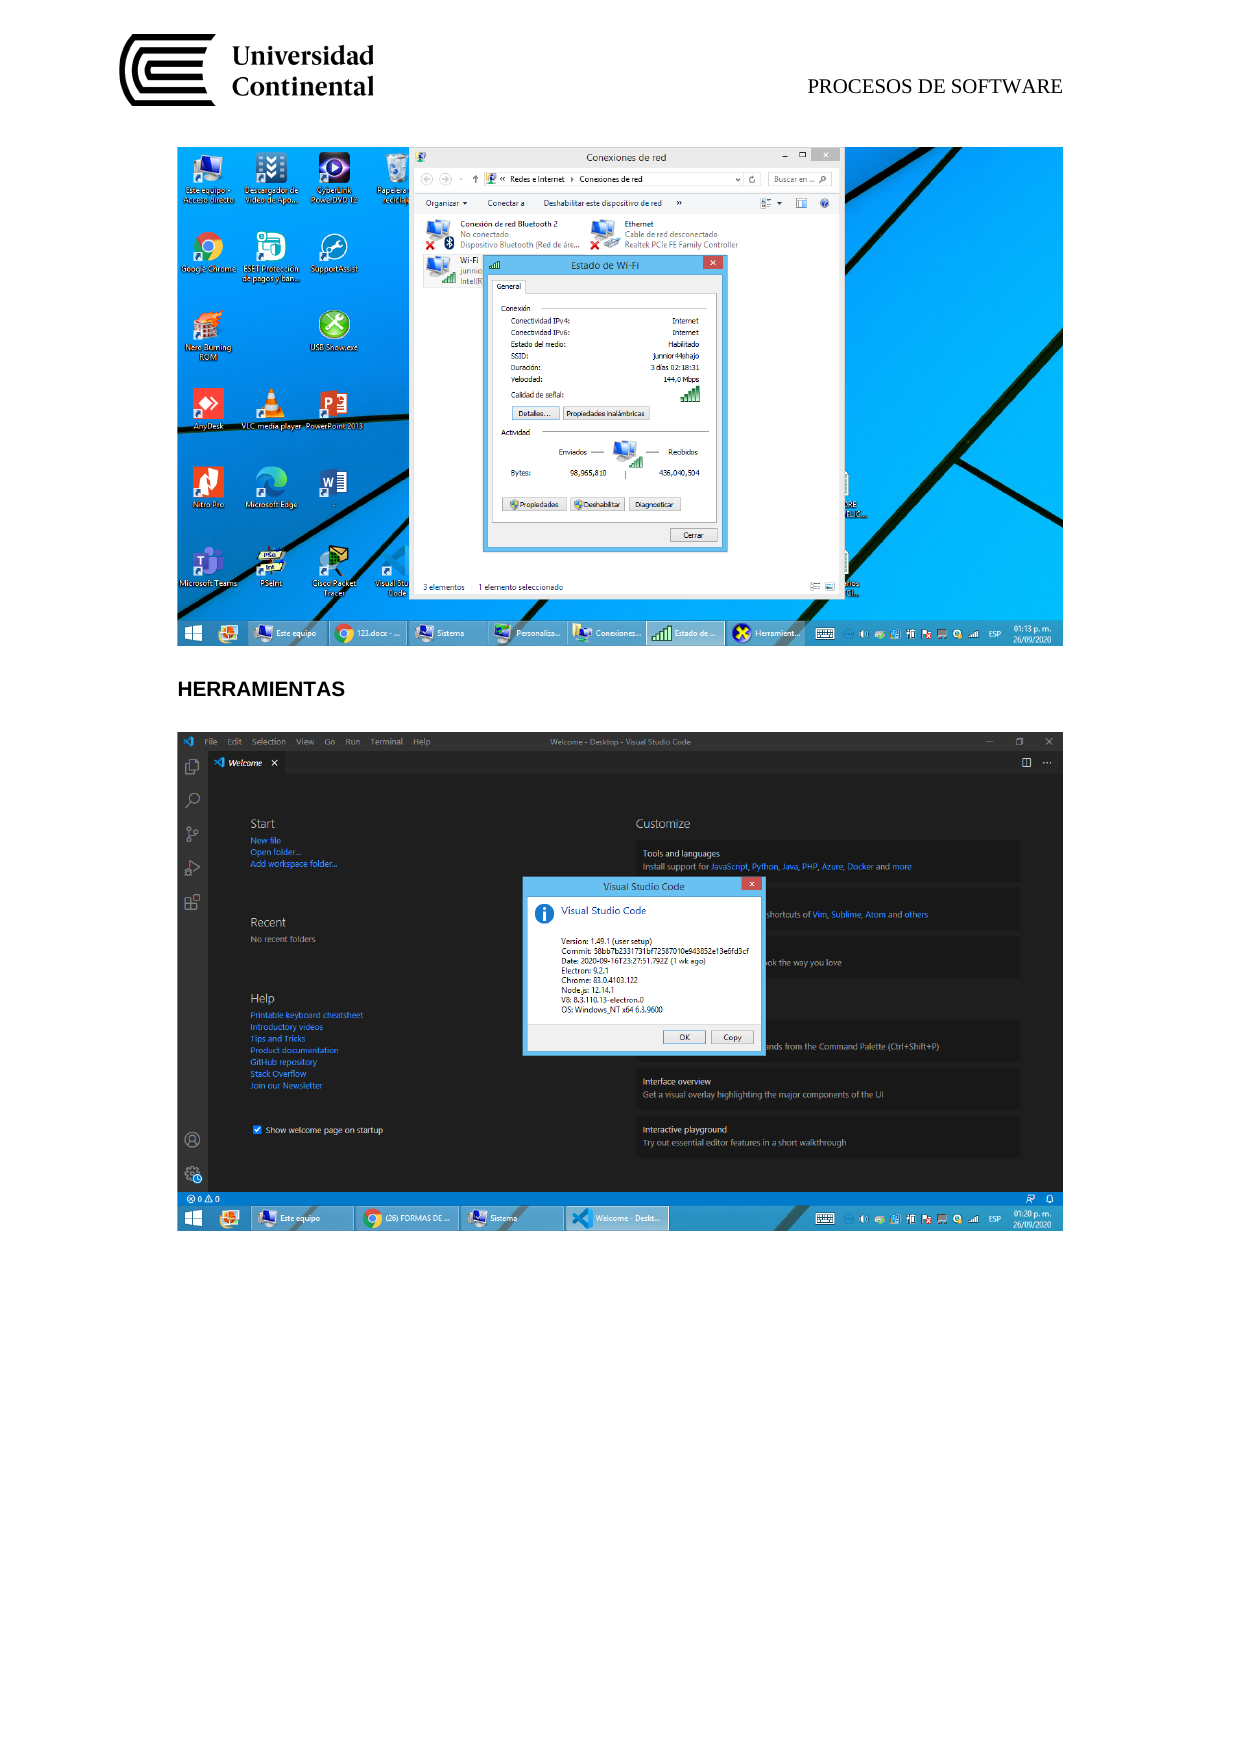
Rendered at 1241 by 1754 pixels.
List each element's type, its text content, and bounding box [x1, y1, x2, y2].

picture [177, 732, 1063, 1231]
picture [194, 155, 222, 182]
text HERRAMIENTAS [177, 677, 1063, 701]
picture [257, 153, 286, 182]
picture [177, 147, 1063, 646]
picture [119, 34, 374, 106]
